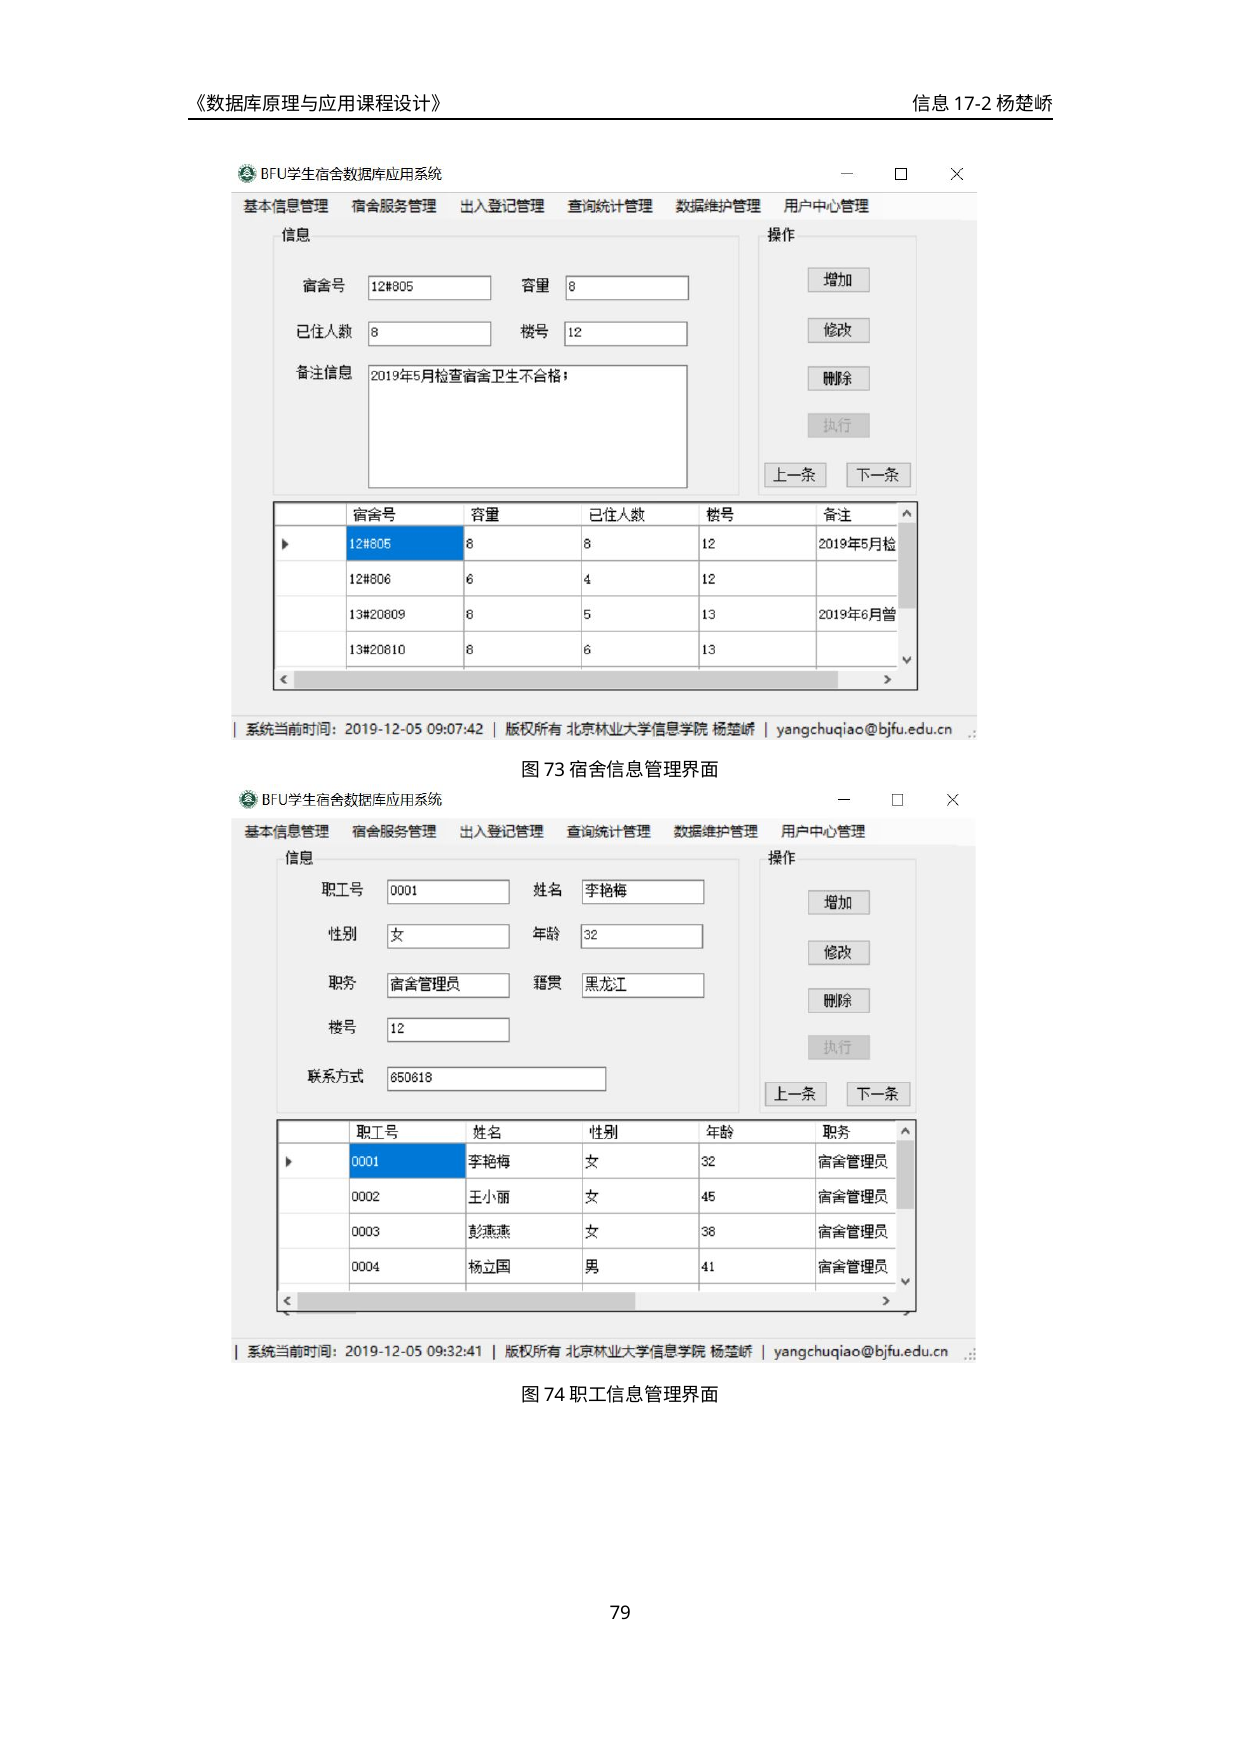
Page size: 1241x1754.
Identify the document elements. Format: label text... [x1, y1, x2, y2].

picture [231, 784, 976, 1363]
picture [231, 159, 978, 740]
text 图74 职工信息管理界面 [187, 1377, 1053, 1409]
text 图73 宿舍信息管理界面 [187, 752, 1053, 785]
